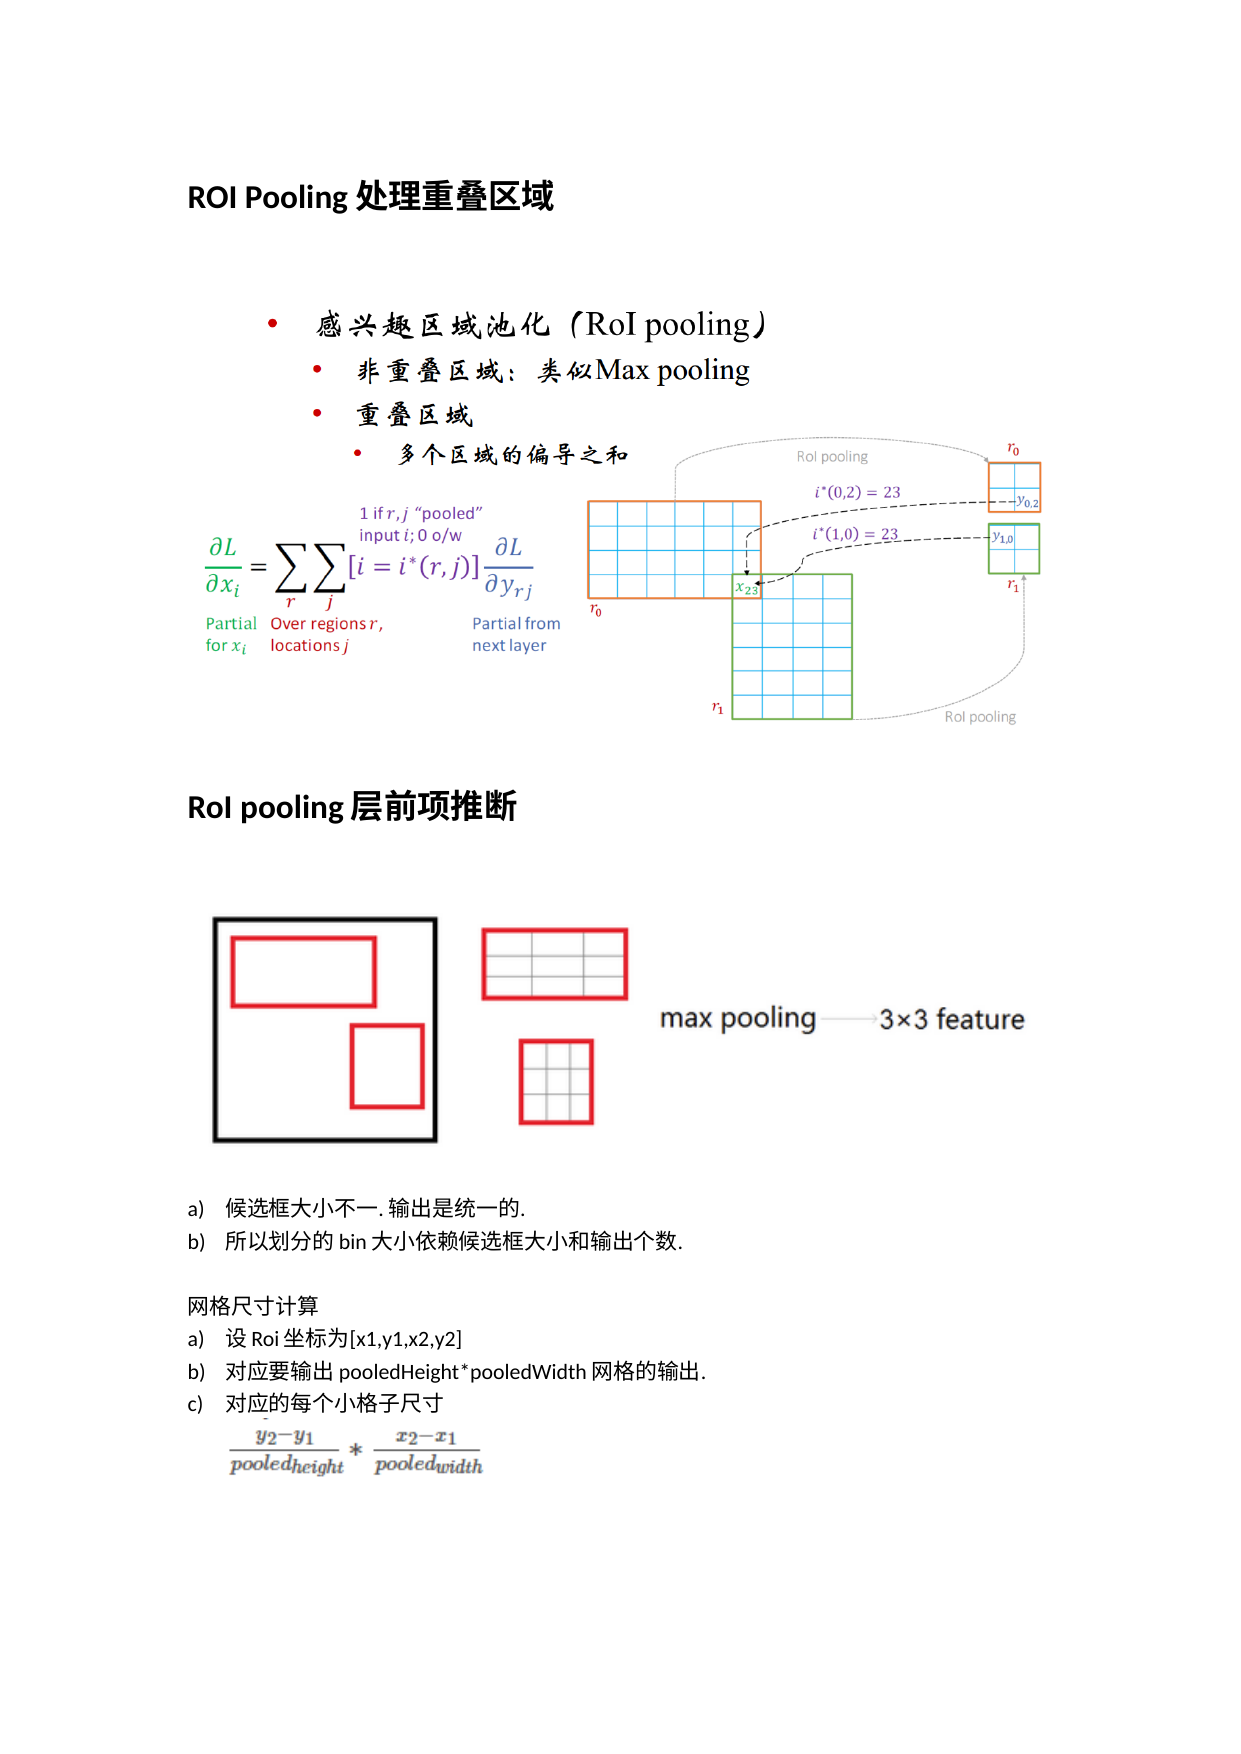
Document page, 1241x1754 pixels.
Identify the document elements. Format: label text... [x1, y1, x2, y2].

subtitle RoI pooling层前项推断 [187, 771, 1053, 836]
text 网格尺寸计算 [187, 1288, 1053, 1321]
picture [225, 1418, 496, 1483]
picture [187, 289, 1053, 729]
list 候选框大小不一. 输出是统一的. [187, 1191, 1053, 1223]
picture [200, 898, 1040, 1161]
list 所以划分的bin大小依赖候选框大小和输出个数. [187, 1223, 1053, 1256]
subtitle ROI Pooling处理重叠区域 [187, 162, 1053, 227]
list 设Roi坐标为[x1,y1,x2,y2] [187, 1321, 1053, 1353]
list 对应的每个小格子尺寸 [187, 1386, 1053, 1418]
list 对应要输出pooledHeight*pooledWidth网格的输出. [187, 1353, 1053, 1386]
